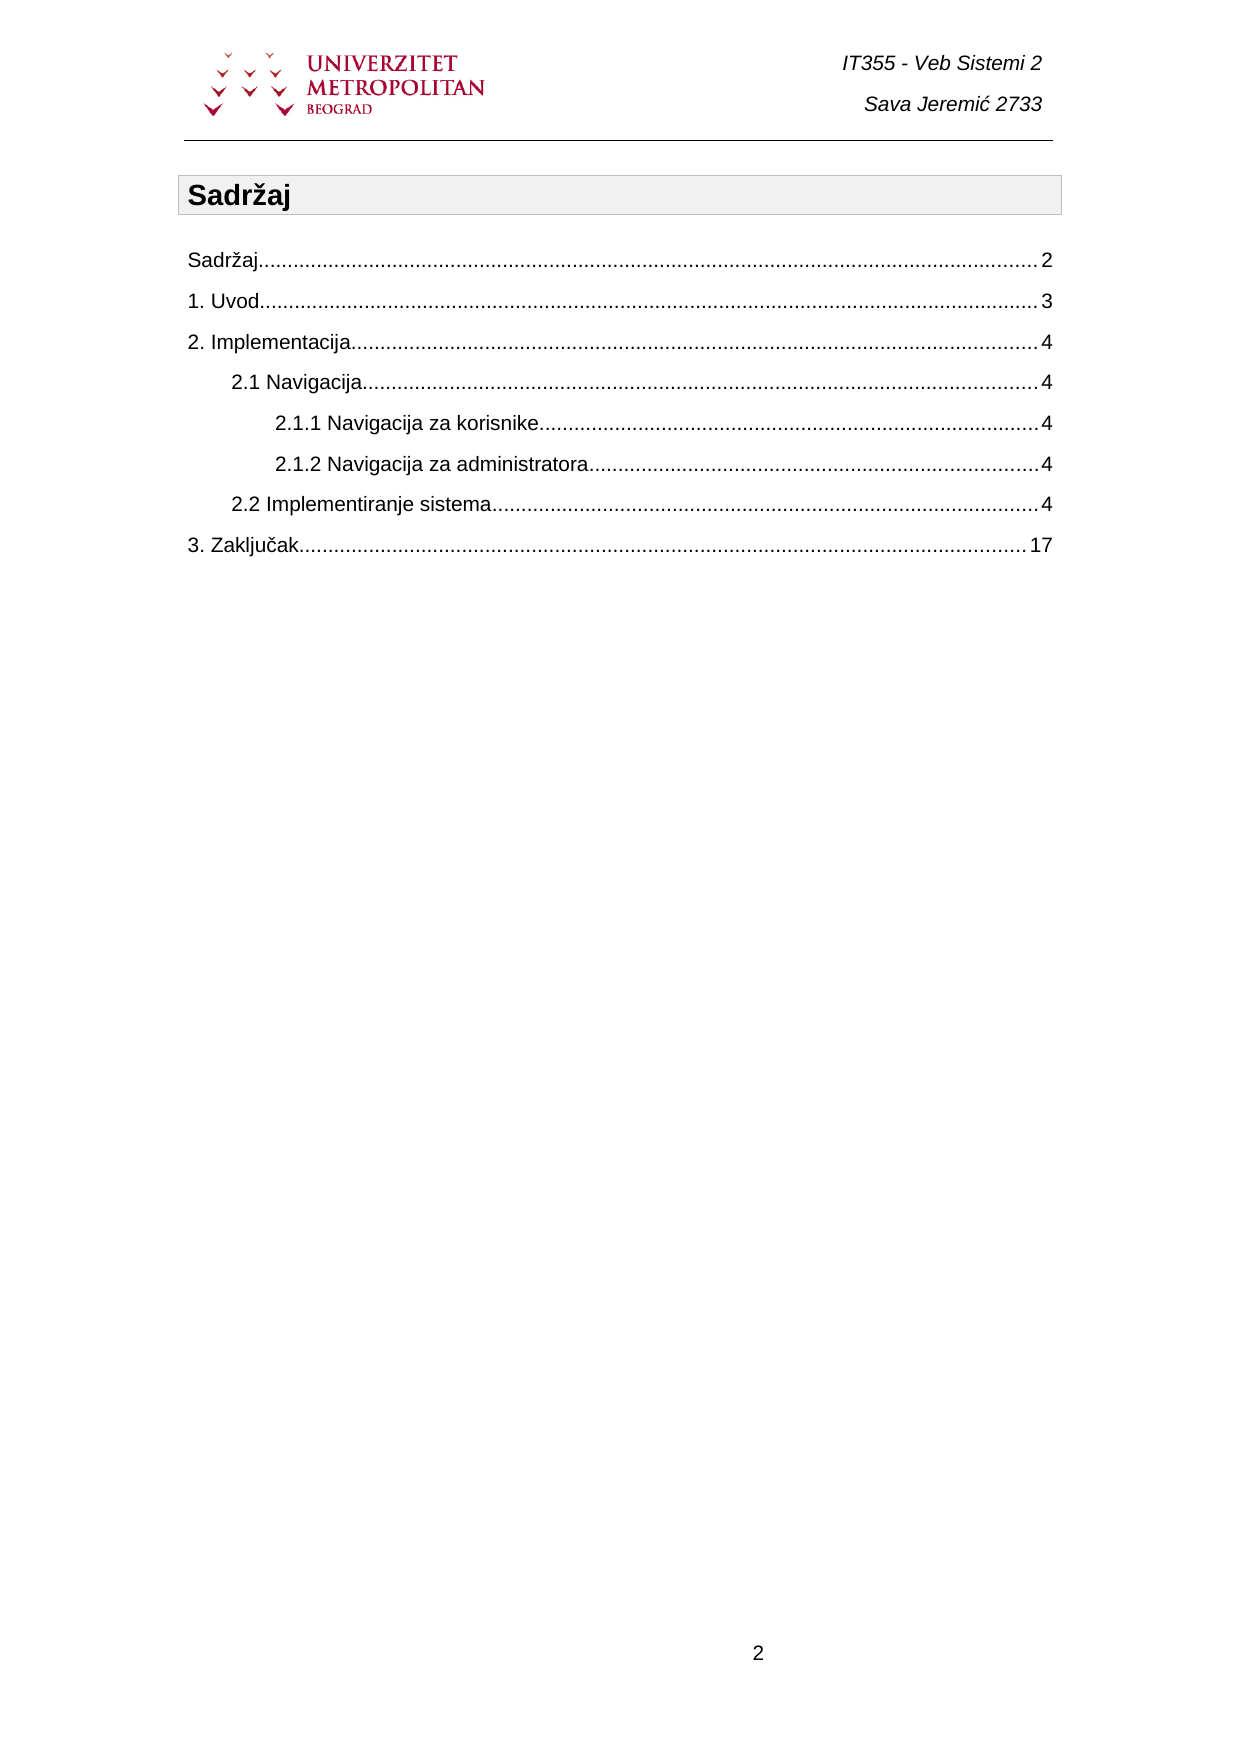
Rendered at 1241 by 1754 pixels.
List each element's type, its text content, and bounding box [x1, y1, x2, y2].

picture [194, 43, 494, 124]
text 2.2 Implementiranje sistema 4 [231, 492, 1053, 516]
text Sadržaj 2 [187, 248, 1053, 272]
text 2.1.2 Navigacija za administratora 4 [275, 451, 1053, 475]
text 2. Implementacija 4 [187, 329, 1053, 353]
text 3. Zaključak 17 [187, 533, 1053, 557]
text 2.1.1 Navigacija za korisnike 4 [275, 411, 1053, 435]
text 1. Uvod 3 [187, 289, 1053, 313]
subtitle Sadržaj [179, 176, 1061, 214]
text 2.1 Navigacija 4 [231, 370, 1053, 394]
